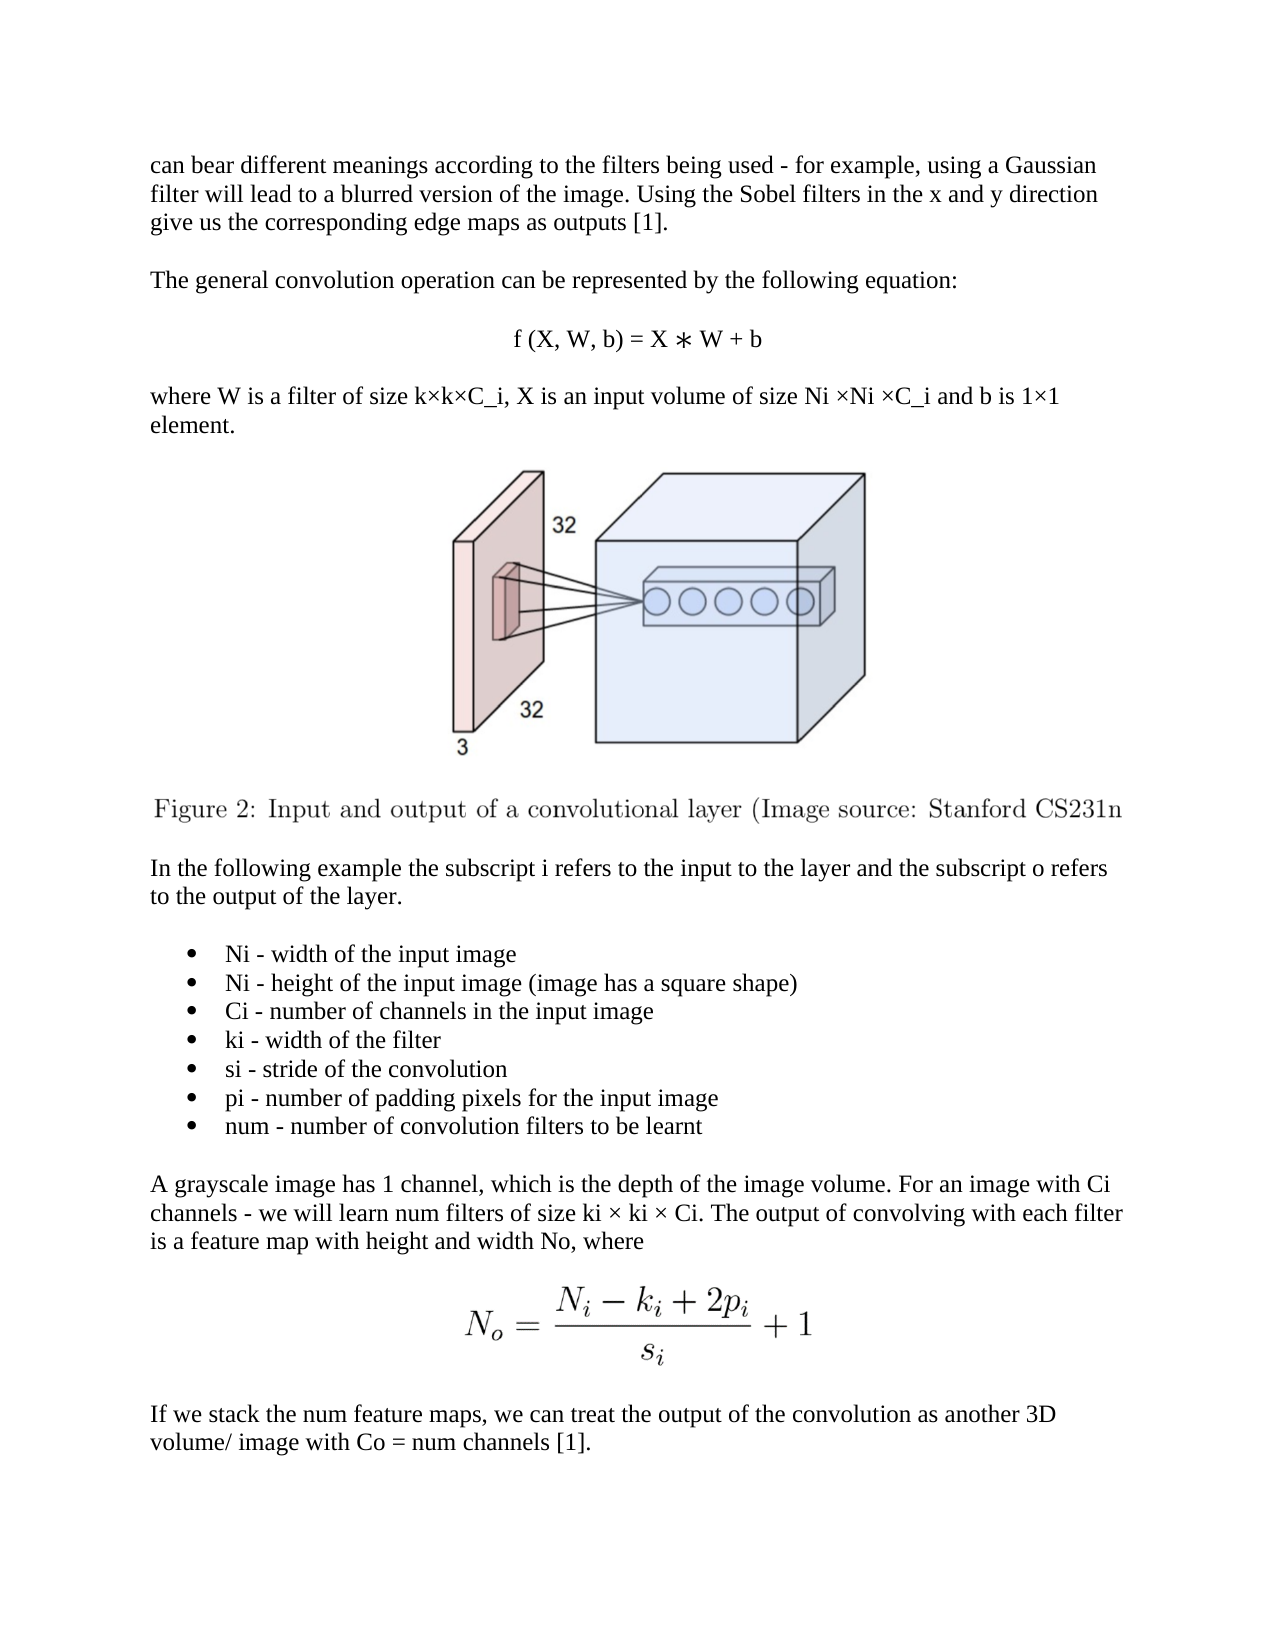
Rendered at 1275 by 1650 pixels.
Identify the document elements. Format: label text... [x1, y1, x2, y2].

list ki - width of the filter [187, 1025, 1125, 1054]
text A grayscale image has 1 channel, which is the depth of the image volume. For an image with Ci channels - we will learn num filters of size ki × ki × Ci. The output of convolving with each filter is a feature map with height and width No, where [150, 1169, 1125, 1255]
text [150, 150, 1125, 236]
picture [150, 467, 1125, 824]
text In the following example the subscript i refers to the input to the layer and the subscript o refers to the output of the layer. [150, 853, 1125, 910]
list si - stride of the convolution [187, 1054, 1125, 1083]
list pi - number of padding pixels for the input image [187, 1083, 1125, 1111]
picture [461, 1283, 814, 1370]
list num - number of convolution filters to be learnt [187, 1111, 1125, 1140]
text where W is a filter of size k×k×C_i, X is an input volume of size Ni ×Ni ×C_i and b is 1×1 element. [150, 381, 1125, 439]
list Ci - number of channels in the input image [187, 996, 1125, 1025]
list Ni - height of the input image (image has a square shape) [187, 968, 1125, 996]
text The general convolution operation can be represented by the following equation: [150, 265, 1125, 294]
list Ni - width of the input image [187, 939, 1125, 968]
text If we stack the num feature maps, we can treat the output of the convolution as another 3D volume/ image with Co = num channels [1]. [150, 1399, 1125, 1456]
text f (X, W, b) = X ∗ W + b [150, 322, 1125, 353]
